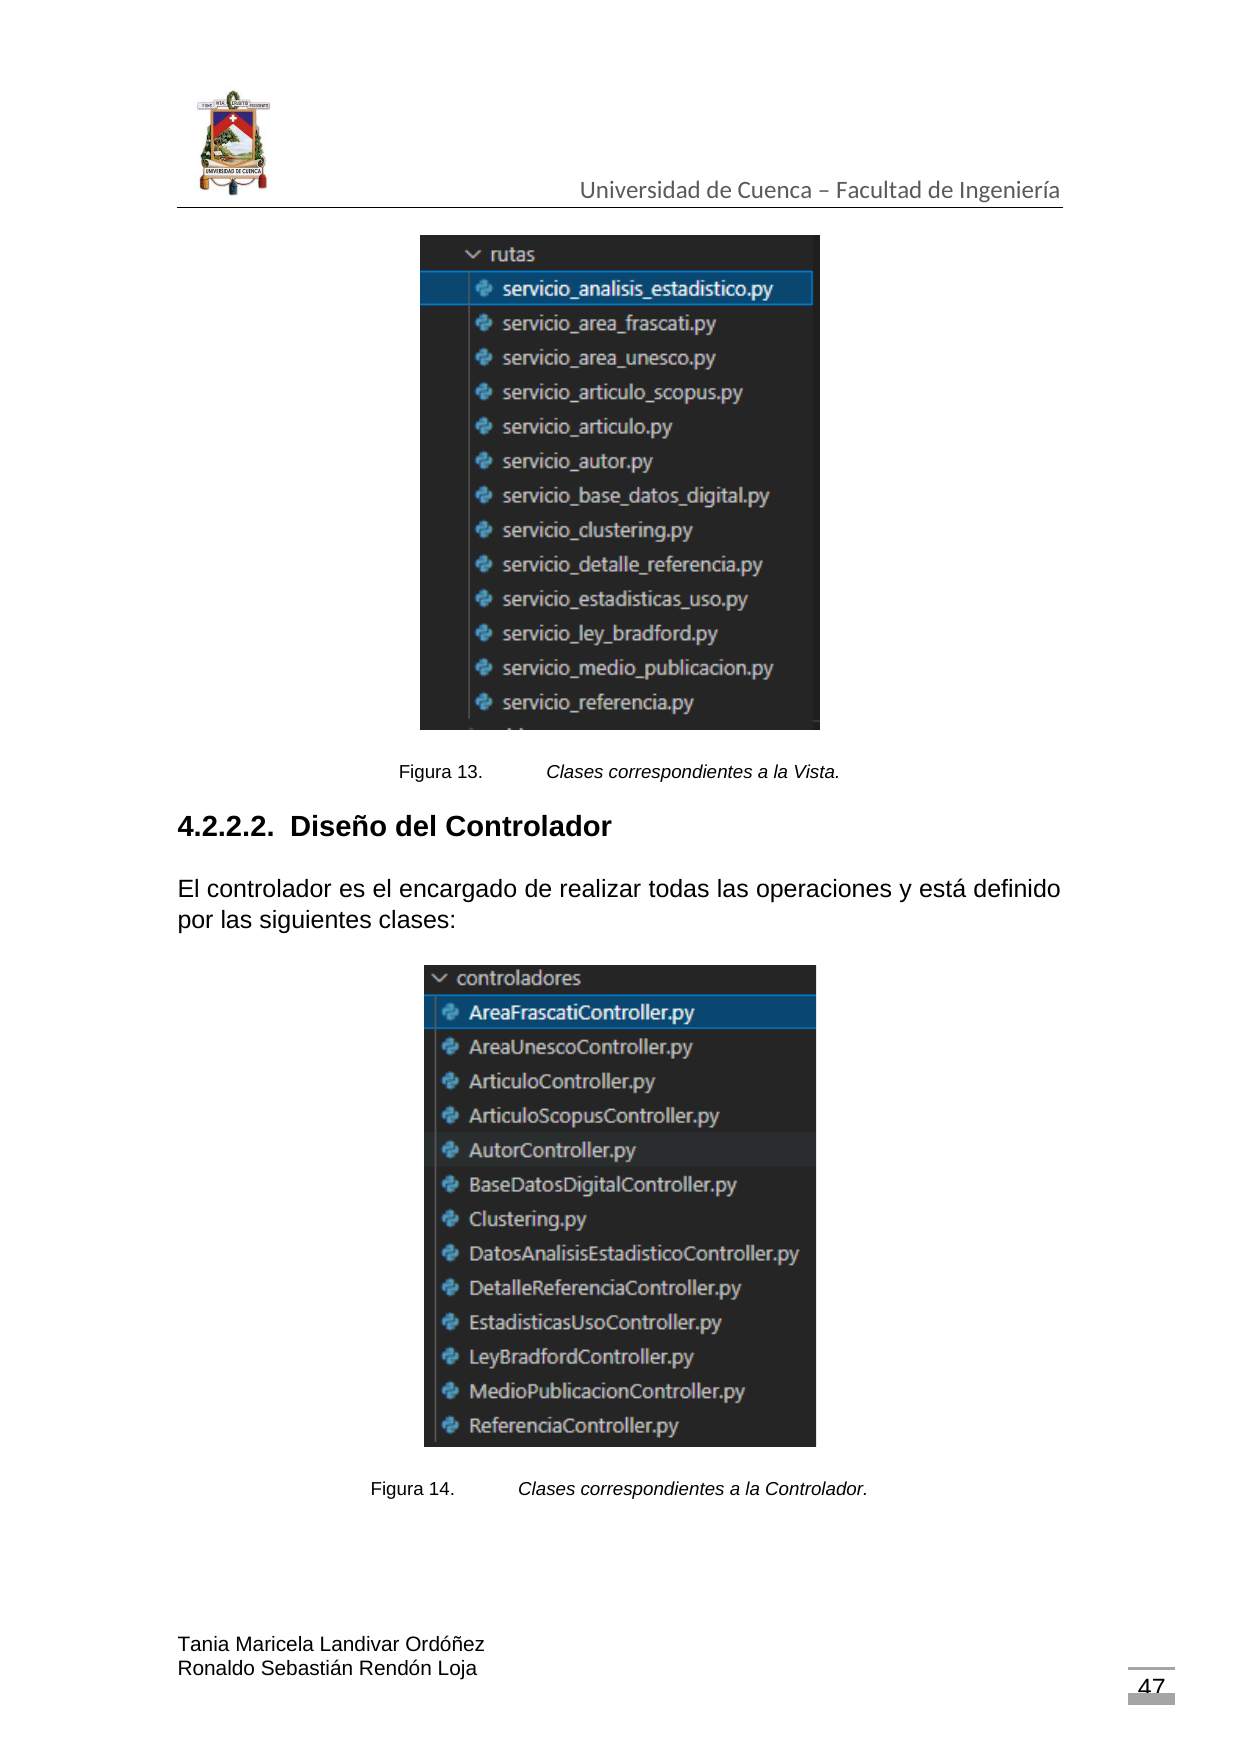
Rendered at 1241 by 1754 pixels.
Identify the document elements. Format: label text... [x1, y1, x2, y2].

text Clases correspondientes a la Controlador. [177, 1478, 1063, 1500]
picture [420, 235, 820, 730]
subtitle Diseño del Controlador [177, 809, 1063, 842]
text El controlador es el encargado de realizar todas las operaciones y está definido por las siguientes clases: [177, 874, 1063, 934]
picture [177, 86, 290, 199]
text Clases correspondientes a la Vista. [177, 761, 1063, 782]
picture [424, 965, 817, 1447]
